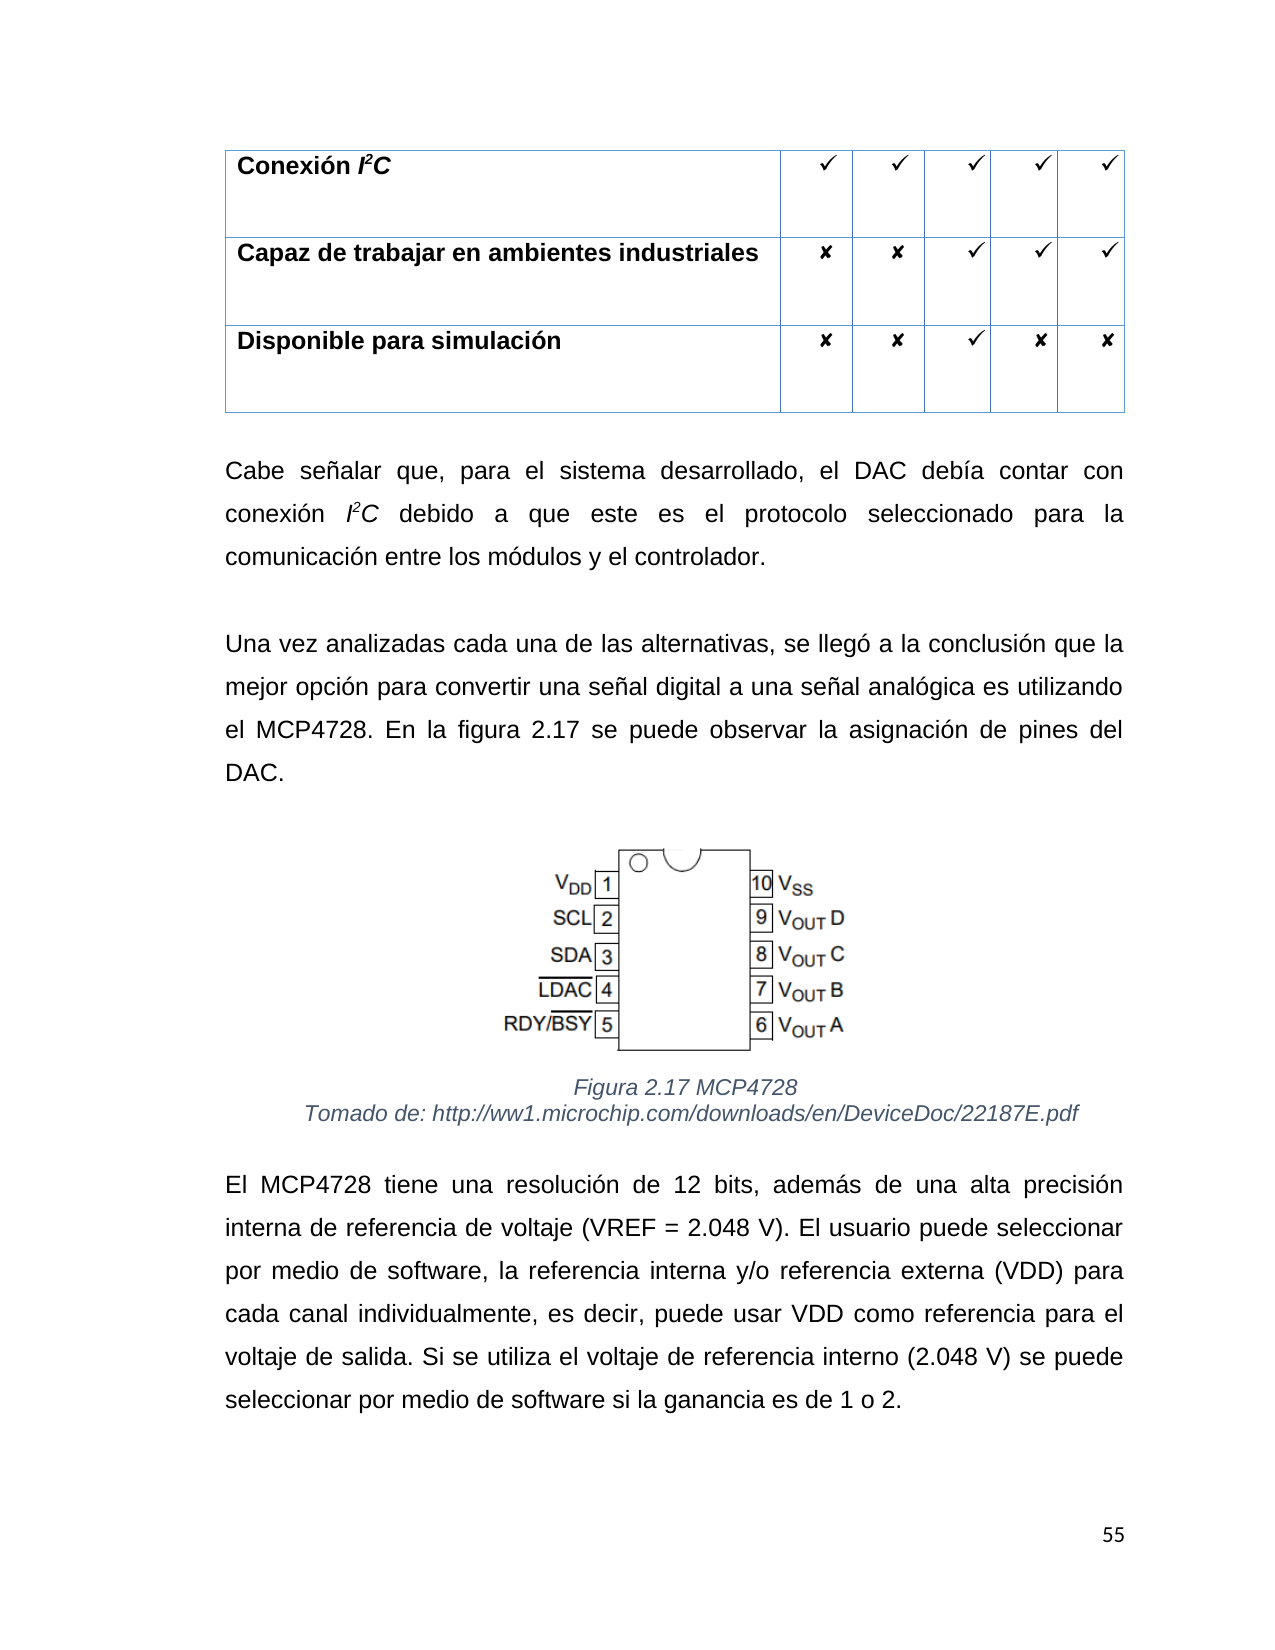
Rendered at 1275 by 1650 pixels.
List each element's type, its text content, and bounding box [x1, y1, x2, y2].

table_cell [1058, 151, 1124, 237]
table_cell [925, 238, 990, 324]
table_cell [781, 326, 852, 412]
table_cell [925, 326, 990, 412]
table_cell [925, 151, 990, 237]
table_cell [853, 151, 924, 237]
text Figura 2.17 MCP4728 [225, 1074, 1125, 1100]
text Cabe señalar que, para el sistema desarrollado, el DAC debía contar con conexión I2C debido a que este es el protocolo seleccionado para la comunicación entre los módulos y el controlador. [225, 456, 1125, 571]
table_cell Capaz de trabajar en ambientes industriales [226, 238, 780, 324]
text Una vez analizadas cada una de las alternativas, se llegó a la conclusión que la mejor opción para convertir una señal digital a una señal analógica es utilizando el MCP4728. En la figura 2.17 se puede observar la asignación de pines del DAC. [225, 628, 1125, 787]
text El MCP4728 tiene una resolución de 12 bits, además de una alta precisión interna de referencia de voltaje (VREF = 2.048 V). El usuario puede seleccionar por medio de software, la referencia interna y/o referencia externa (VDD) para cada canal individualmente, es decir, puede usar VDD como referencia para el voltaje de salida. Si se utiliza el voltaje de referencia interno (2.048 V) se puede seleccionar por medio de software si la ganancia es de 1 o 2. [225, 1170, 1125, 1414]
table_cell [781, 238, 852, 324]
text Tomado de: http://ww1.microchip.com/downloads/en/DeviceDoc/22187E.pdf [225, 1100, 1125, 1127]
picture [495, 844, 855, 1061]
table_cell [1058, 238, 1124, 324]
table_cell [991, 326, 1057, 412]
table_cell Disponible para simulación [226, 326, 780, 412]
table_cell [1058, 326, 1124, 412]
table_cell Conexión I2C [226, 151, 780, 237]
table_cell [991, 151, 1057, 237]
table_cell [853, 238, 924, 324]
table_cell [853, 326, 924, 412]
table_cell [781, 151, 852, 237]
table_cell [991, 238, 1057, 324]
